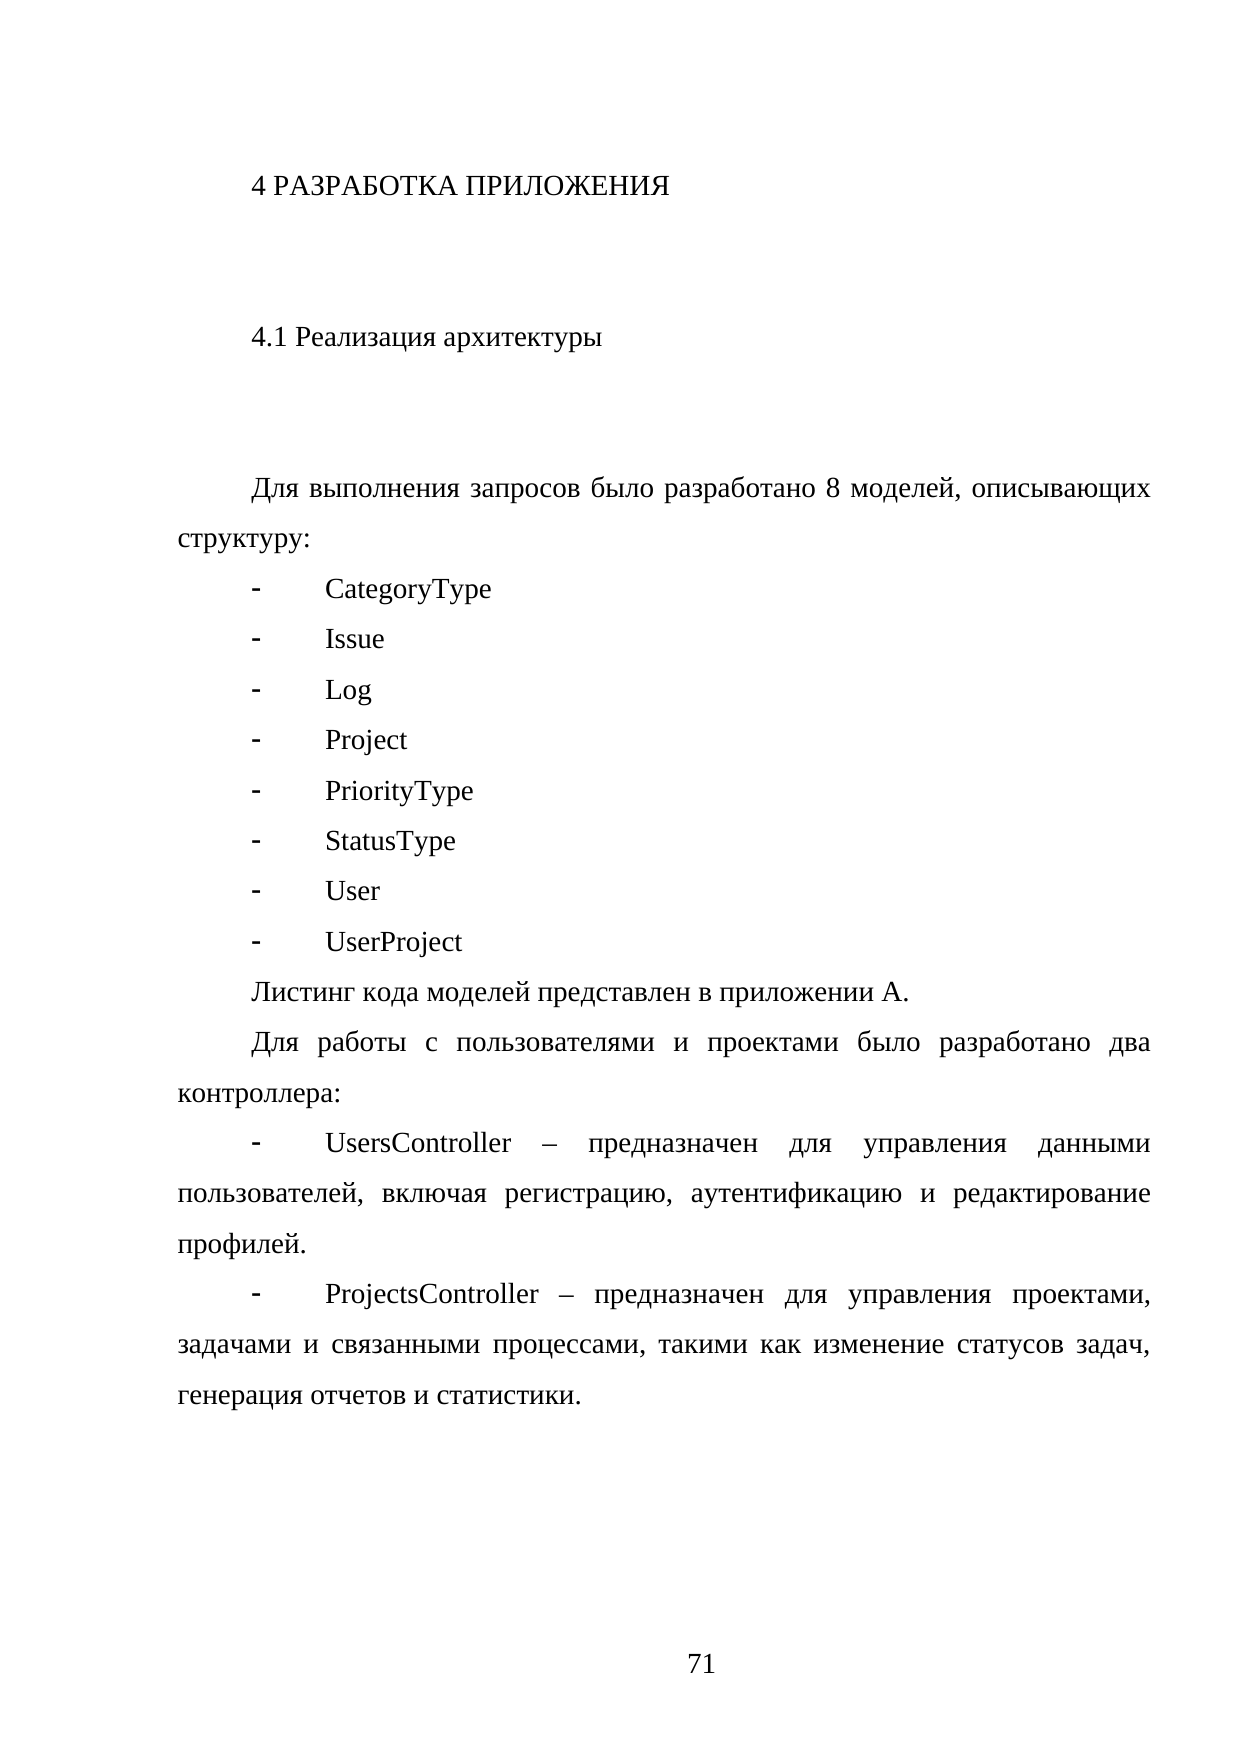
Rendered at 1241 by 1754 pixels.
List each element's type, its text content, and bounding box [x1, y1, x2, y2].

list PriorityType [177, 773, 1152, 806]
text 4 Разработка приложения [177, 168, 1152, 202]
text 4.1 Реализация архитектуры [177, 319, 1152, 353]
list UserProject [177, 924, 1152, 957]
text Листинг кода моделей представлен в приложении А. [177, 974, 1152, 1008]
text Для выполнения запросов было разработано 8 моделей, описывающих структуру: [177, 470, 1152, 554]
list UsersController – предназначен для управления данными пользователей, включая регистрацию, аутентификацию и редактирование профилей. [177, 1125, 1152, 1259]
list StatusType [177, 823, 1152, 857]
list ProjectsController – предназначен для управления проектами, задачами и связанными процессами, такими как изменение статусов задач, генерация отчетов и статистики. [177, 1276, 1152, 1411]
list Issue [177, 621, 1152, 655]
list Project [177, 722, 1152, 756]
text Для работы с пользователями и проектами было разработано два контроллера: [177, 1024, 1152, 1108]
list Log [177, 672, 1152, 705]
list CategoryType [177, 571, 1152, 604]
list User [177, 873, 1152, 907]
